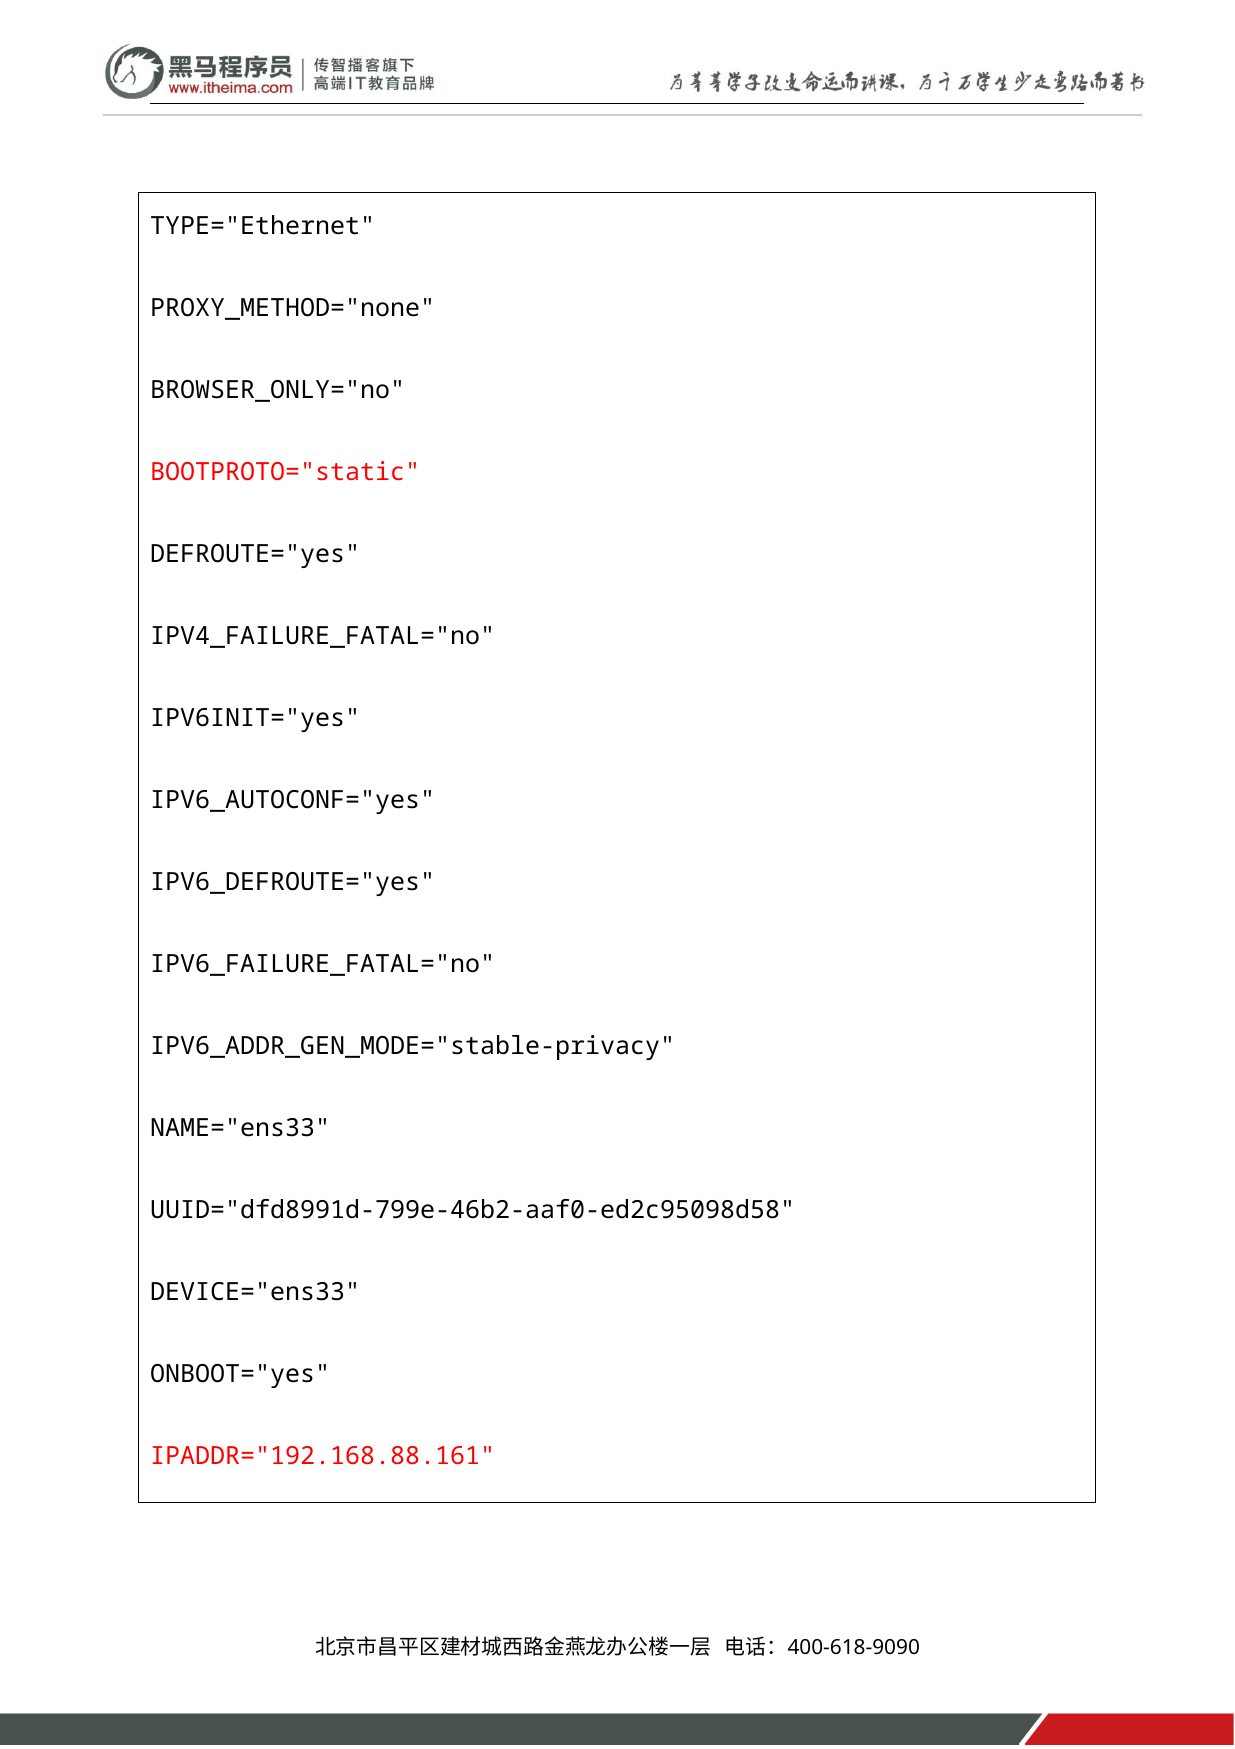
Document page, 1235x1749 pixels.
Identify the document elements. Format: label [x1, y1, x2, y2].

table_header [139, 193, 1095, 1502]
picture [0, 1654, 1234, 1745]
picture [0, 0, 1235, 123]
